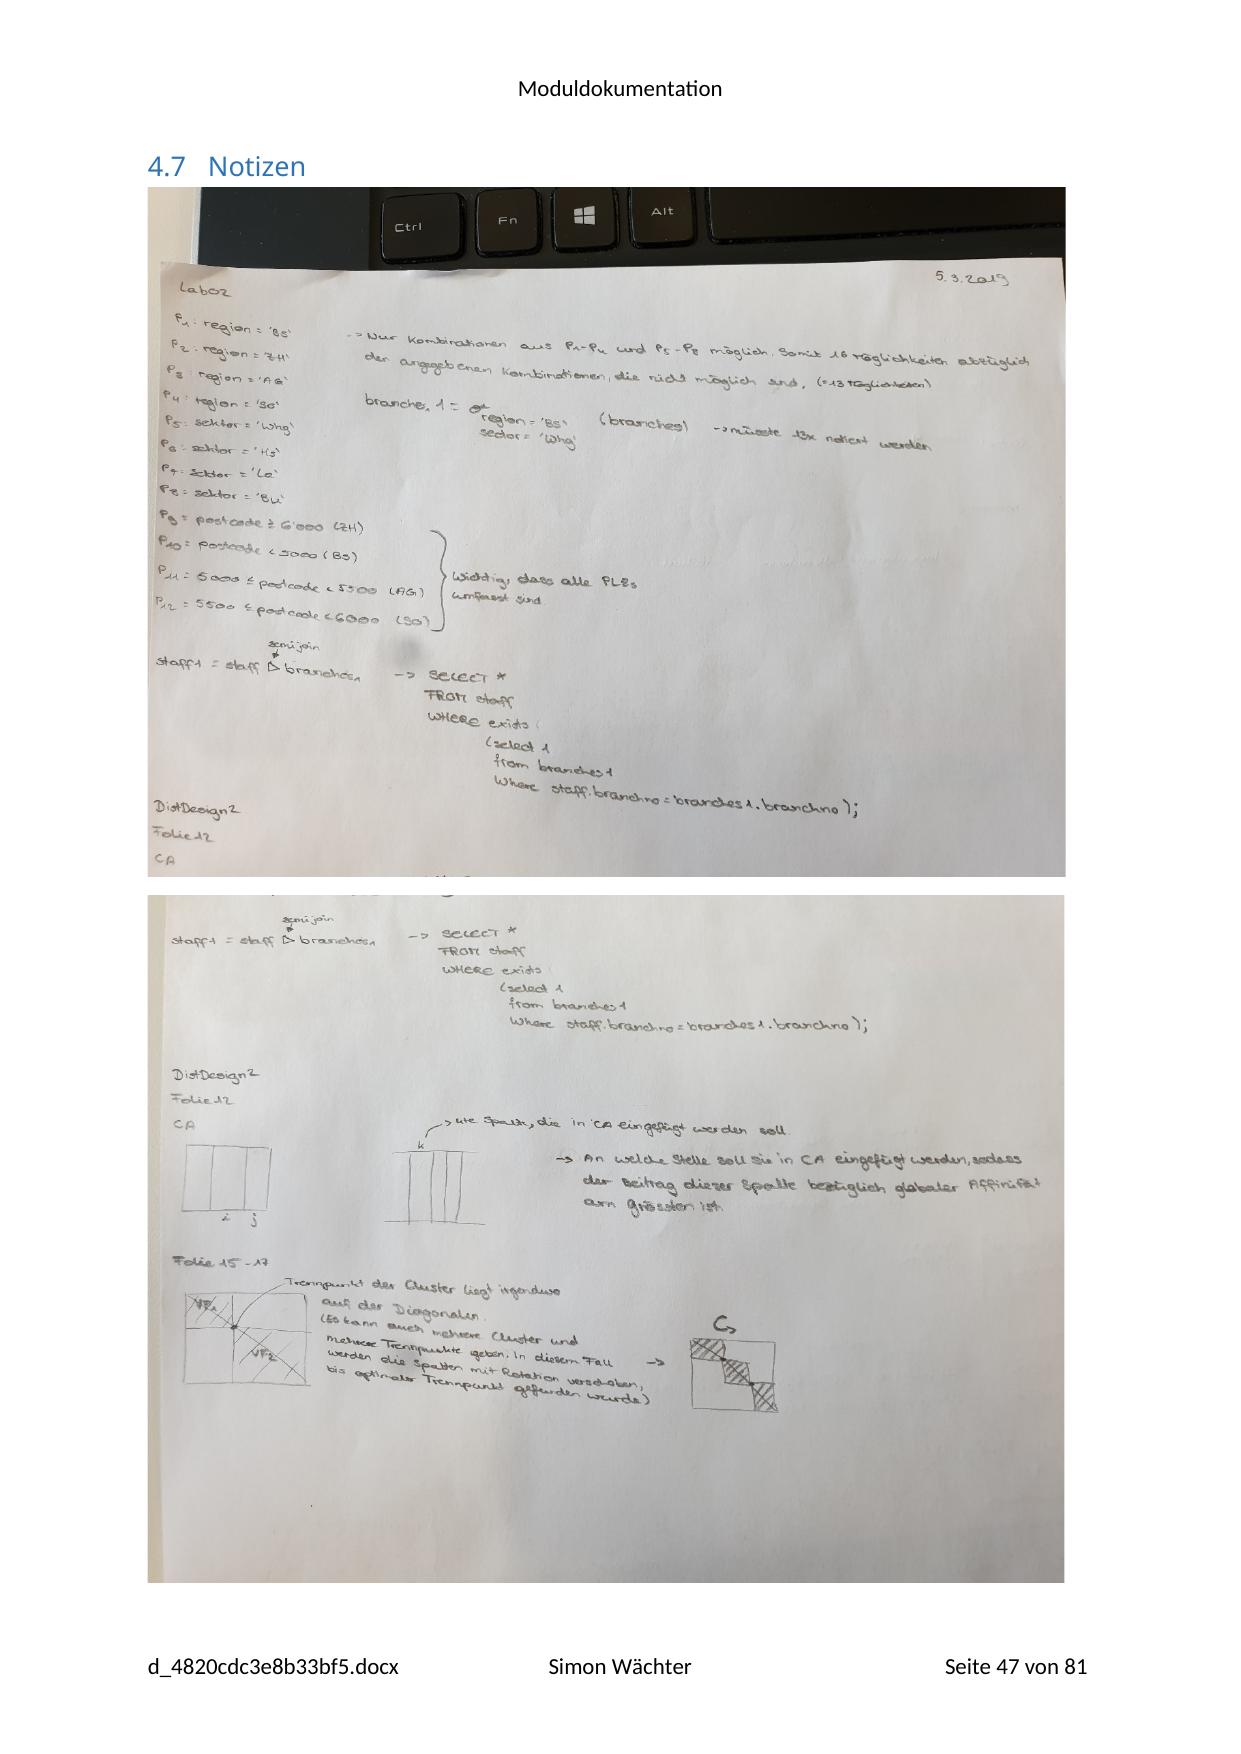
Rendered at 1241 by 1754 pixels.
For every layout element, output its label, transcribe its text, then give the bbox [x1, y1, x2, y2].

picture [147, 187, 1066, 877]
subtitle Notizen [148, 148, 1093, 184]
picture [147, 895, 1065, 1583]
